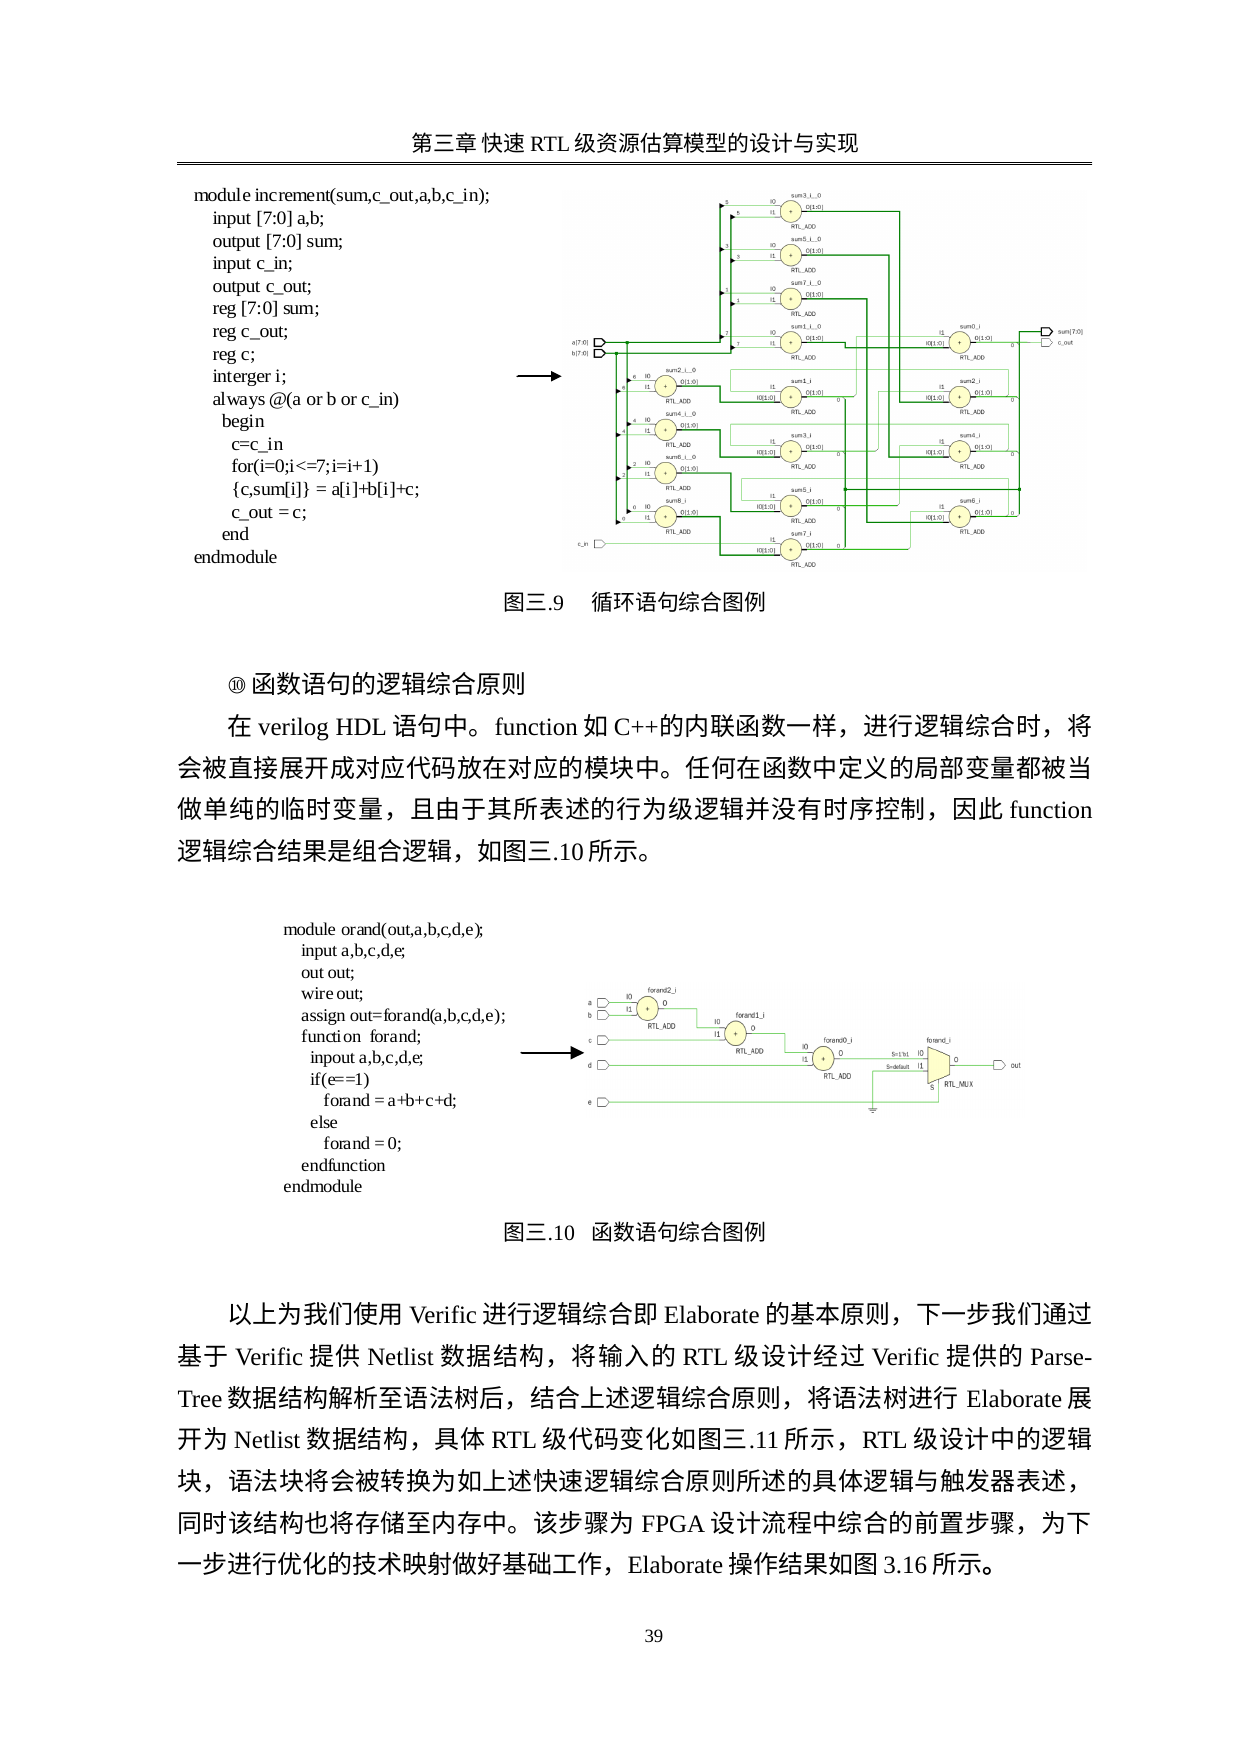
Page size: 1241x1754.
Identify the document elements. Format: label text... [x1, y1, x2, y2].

text ⑩函数语句的逻辑综合原则 [177, 661, 1092, 702]
text 循环语句综合图例 [177, 577, 1092, 619]
text 在verilog HDL语句中。function如C++的内联函数一样，进行逻辑综合时，将会被直接展开成对应代码放在对应的模块中。任何在函数中定义的局部变量都被当做单纯的临时变量，且由于其所表述的行为级逻辑并没有时序控制，因此function逻辑综合结果是组合逻辑，如图3.15所示。 [177, 702, 1092, 869]
text 函数语句综合图例 [177, 1207, 1092, 1249]
text 以上为我们使用Verific进行逻辑综合即Elaborate的基本原则，下一步我们通过基于Verific提供Netlist数据结构，将输入的RTL级设计经过Verific提供的Parse-Tree数据结构解析至语法树后，结合上述逻辑综合原则，将语法树进行Elaborate展开为Netlist数据结构，具体RTL级代码变化如图3.16所示，RTL级设计中的逻辑块，语法块将会被转换为如上述快速逻辑综合原则所述的具体逻辑与触发器表述，同时该结构也将存储至内存中。该步骤为FPGA设计流程中综合的前置步骤，为下一步进行优化的技术映射做好基础工作，Elaborate操作结果如图3.16所示。 [177, 1291, 1092, 1582]
